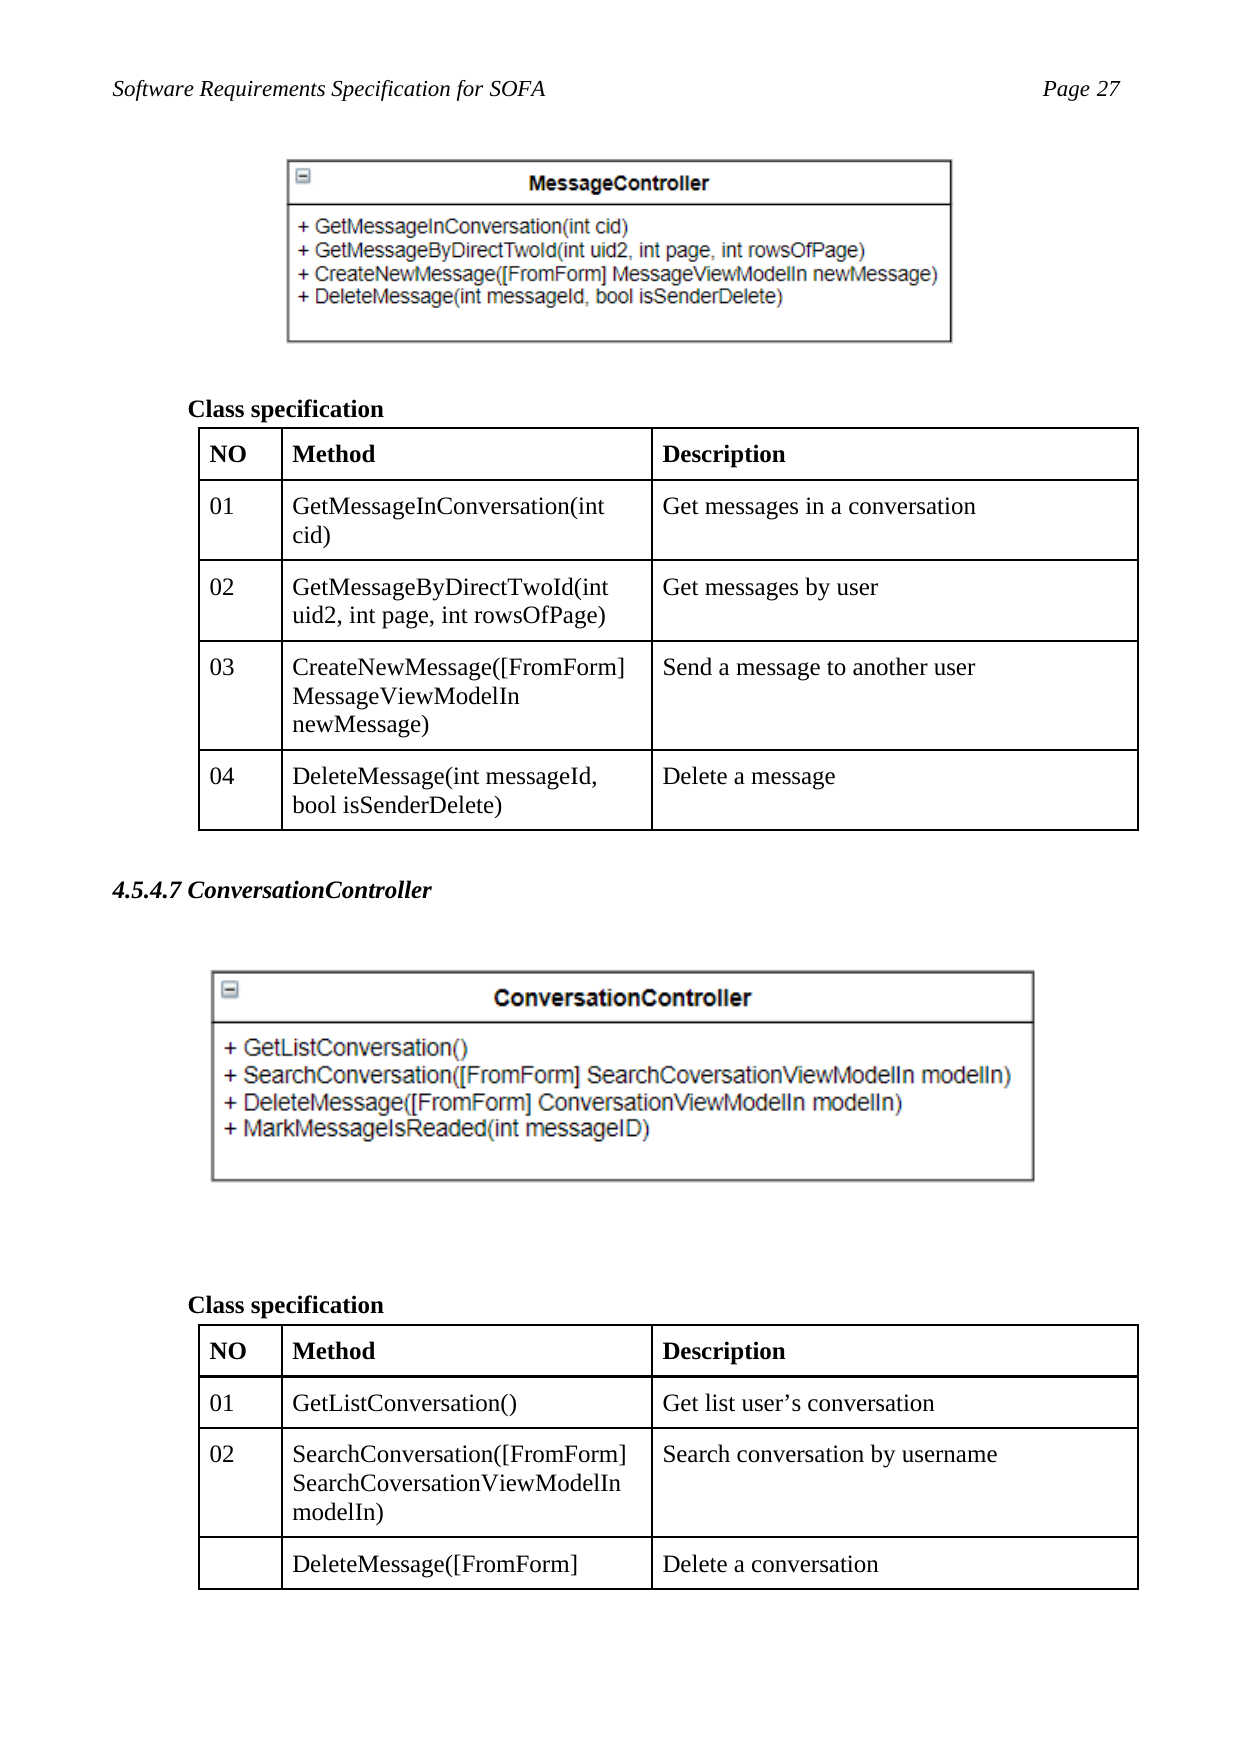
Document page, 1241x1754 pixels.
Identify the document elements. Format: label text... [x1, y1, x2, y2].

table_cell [283, 1538, 651, 1588]
table_cell Search conversation by username [653, 1429, 1137, 1536]
table_cell GetMessageByDirectTwoId(int uid2, int page, int rowsOfPage) [283, 561, 651, 639]
table_cell Get list user’s conversation [653, 1378, 1137, 1427]
subtitle 4.5.4.7 ConversationController [112, 875, 1128, 904]
table_header Description [653, 1326, 1137, 1375]
picture [275, 150, 965, 360]
table_cell GetMessageInConversation(int cid) [283, 481, 651, 559]
table_header Method [283, 429, 651, 479]
text Class specification [187, 394, 1128, 423]
table_header Method [283, 1326, 651, 1375]
table_cell 02 [200, 1429, 281, 1536]
table_cell SearchConversation([FromForm] SearchCoversationViewModelIn modelIn) [283, 1429, 651, 1536]
table_cell Get messages in a conversation [653, 481, 1137, 559]
table_header NO [200, 429, 281, 479]
table_cell 02 [200, 561, 281, 639]
table_cell Get messages by user [653, 561, 1137, 639]
table_cell [200, 1538, 281, 1588]
table_cell 01 [200, 1378, 281, 1427]
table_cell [653, 1538, 1137, 1588]
text Class specification [187, 1291, 1128, 1319]
table_cell 01 [200, 481, 281, 559]
table_cell 03 [200, 642, 281, 749]
table_cell DeleteMessage(int messageId, bool isSenderDelete) [283, 751, 651, 829]
table_header Description [653, 429, 1137, 479]
table_cell CreateNewMessage([FromForm] MessageViewModelIn newMessage) [283, 642, 651, 749]
table_cell GetListConversation() [283, 1378, 651, 1427]
table_cell 04 [200, 751, 281, 829]
table_header NO [200, 1326, 281, 1375]
picture [172, 938, 1069, 1224]
table_cell Send a message to another user [653, 642, 1137, 749]
table_cell Delete a message [653, 751, 1137, 829]
